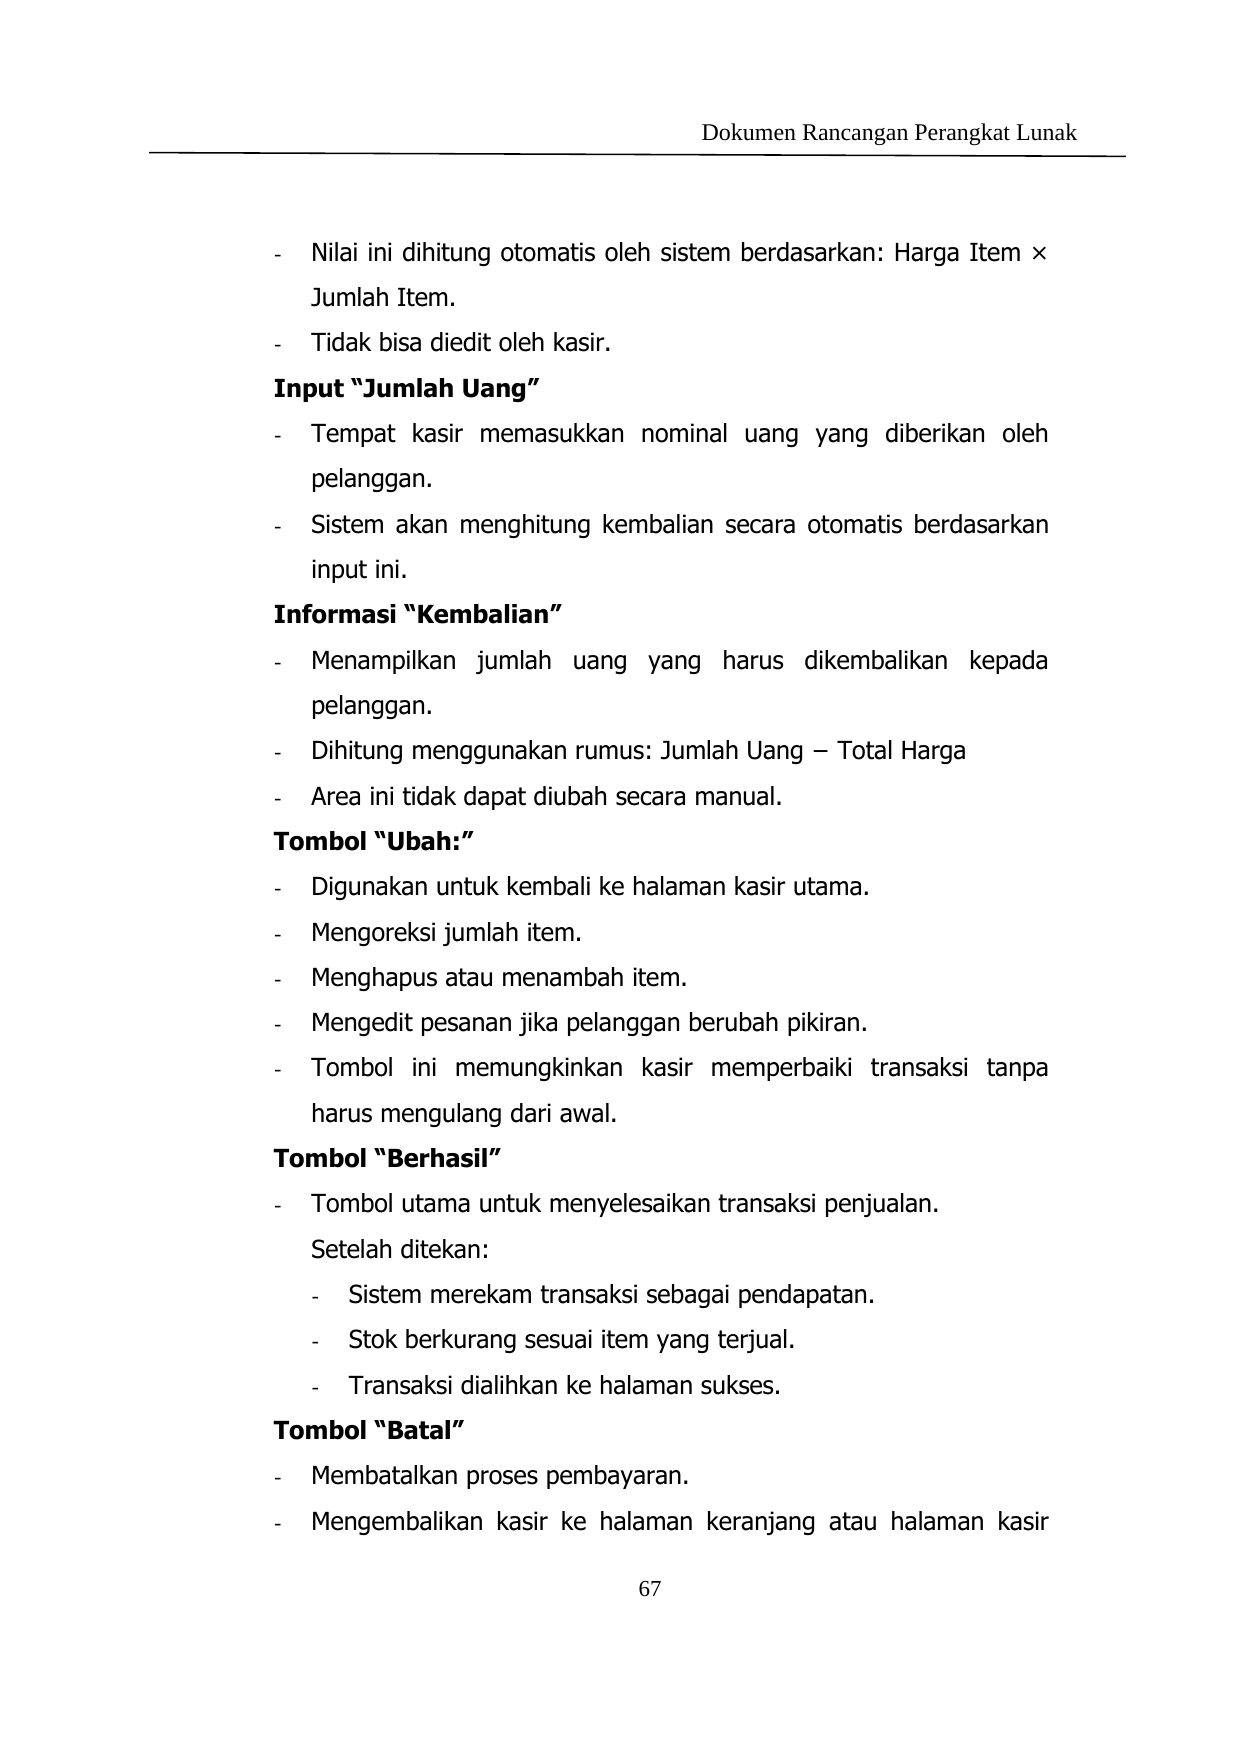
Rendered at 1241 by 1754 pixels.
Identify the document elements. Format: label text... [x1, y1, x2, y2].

list Area ini tidak dapat diubah secara manual. [274, 780, 1050, 810]
list Stok berkurang sesuai item yang terjual. [311, 1324, 1050, 1354]
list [274, 1505, 1050, 1535]
text Informasi “Kembalian” [274, 599, 1050, 629]
list Sistem merekam transaksi sebagai pendapatan. [311, 1278, 1050, 1309]
list Nilai ini dihitung otomatis oleh sistem berdasarkan: Harga Item × Jumlah Item. [274, 236, 1050, 312]
list Sistem akan menghitung kembalian secara otomatis berdasarkan input ini. [274, 508, 1050, 584]
list Menghapus atau menambah item. [274, 961, 1050, 991]
list Mengoreksi jumlah item. [274, 916, 1050, 946]
list Membatalkan proses pembayaran. [274, 1460, 1050, 1490]
text Tombol “Batal” [274, 1414, 1050, 1444]
text Tombol “Ubah:” [274, 825, 1050, 856]
list Mengedit pesanan jika pelanggan berubah pikiran. [274, 1007, 1050, 1037]
list Tidak bisa diedit oleh kasir. [274, 327, 1050, 357]
text Setelah ditekan: [311, 1233, 1050, 1263]
list Digunakan untuk kembali ke halaman kasir utama. [274, 871, 1050, 901]
list Tombol utama untuk menyelesaikan transaksi penjualan. [274, 1188, 1050, 1218]
text Tombol “Berhasil” [274, 1142, 1050, 1173]
list Transaksi dialihkan ke halaman sukses. [311, 1369, 1050, 1399]
list Dihitung menggunakan rumus: Jumlah Uang − Total Harga [274, 735, 1050, 765]
list Menampilkan jumlah uang yang harus dikembalikan kepada pelanggan. [274, 644, 1050, 719]
text Input “Jumlah Uang” [274, 372, 1050, 402]
list Tombol ini memungkinkan kasir memperbaiki transaksi tanpa harus mengulang dari awal. [274, 1052, 1050, 1127]
list Tempat kasir memasukkan nominal uang yang diberikan oleh pelanggan. [274, 417, 1050, 493]
